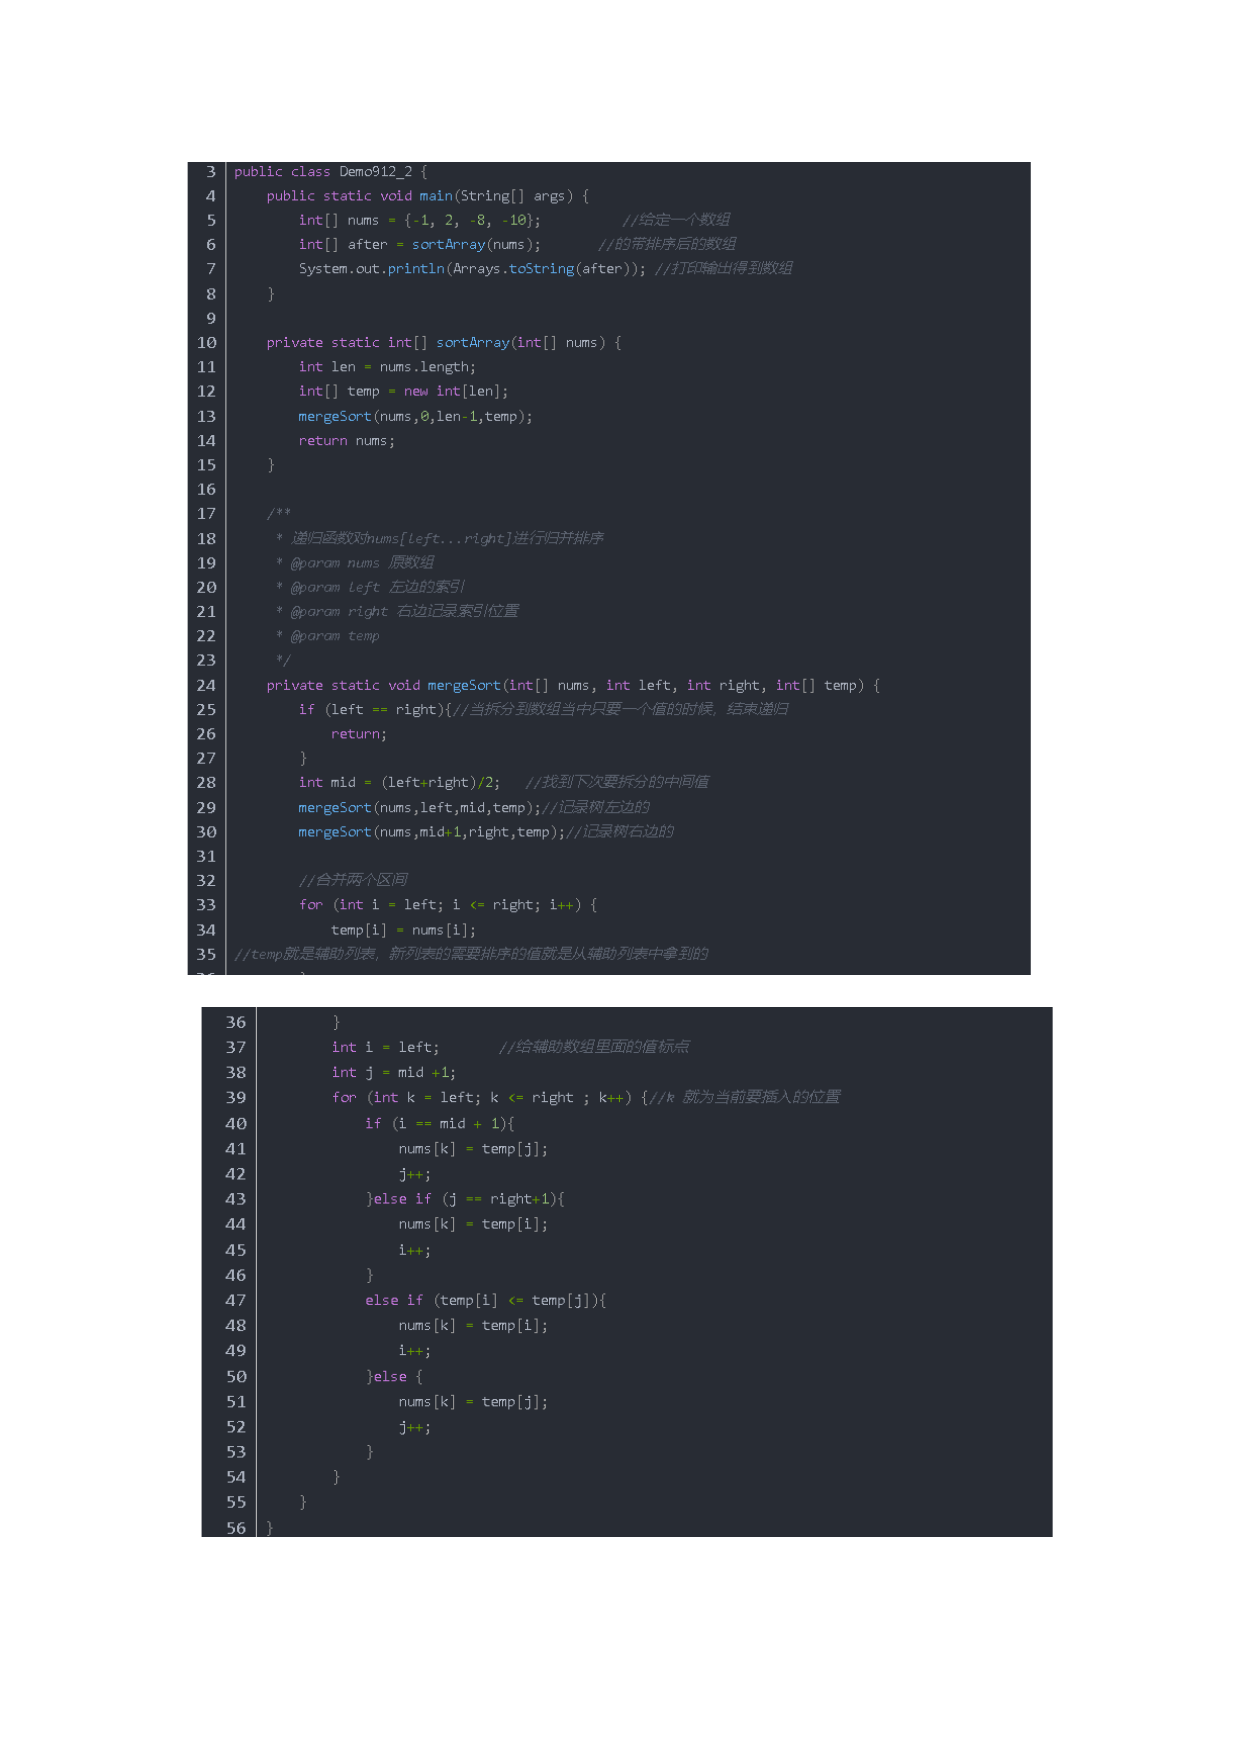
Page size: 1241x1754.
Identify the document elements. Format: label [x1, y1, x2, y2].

picture [187, 162, 1053, 975]
picture [187, 1007, 1053, 1537]
